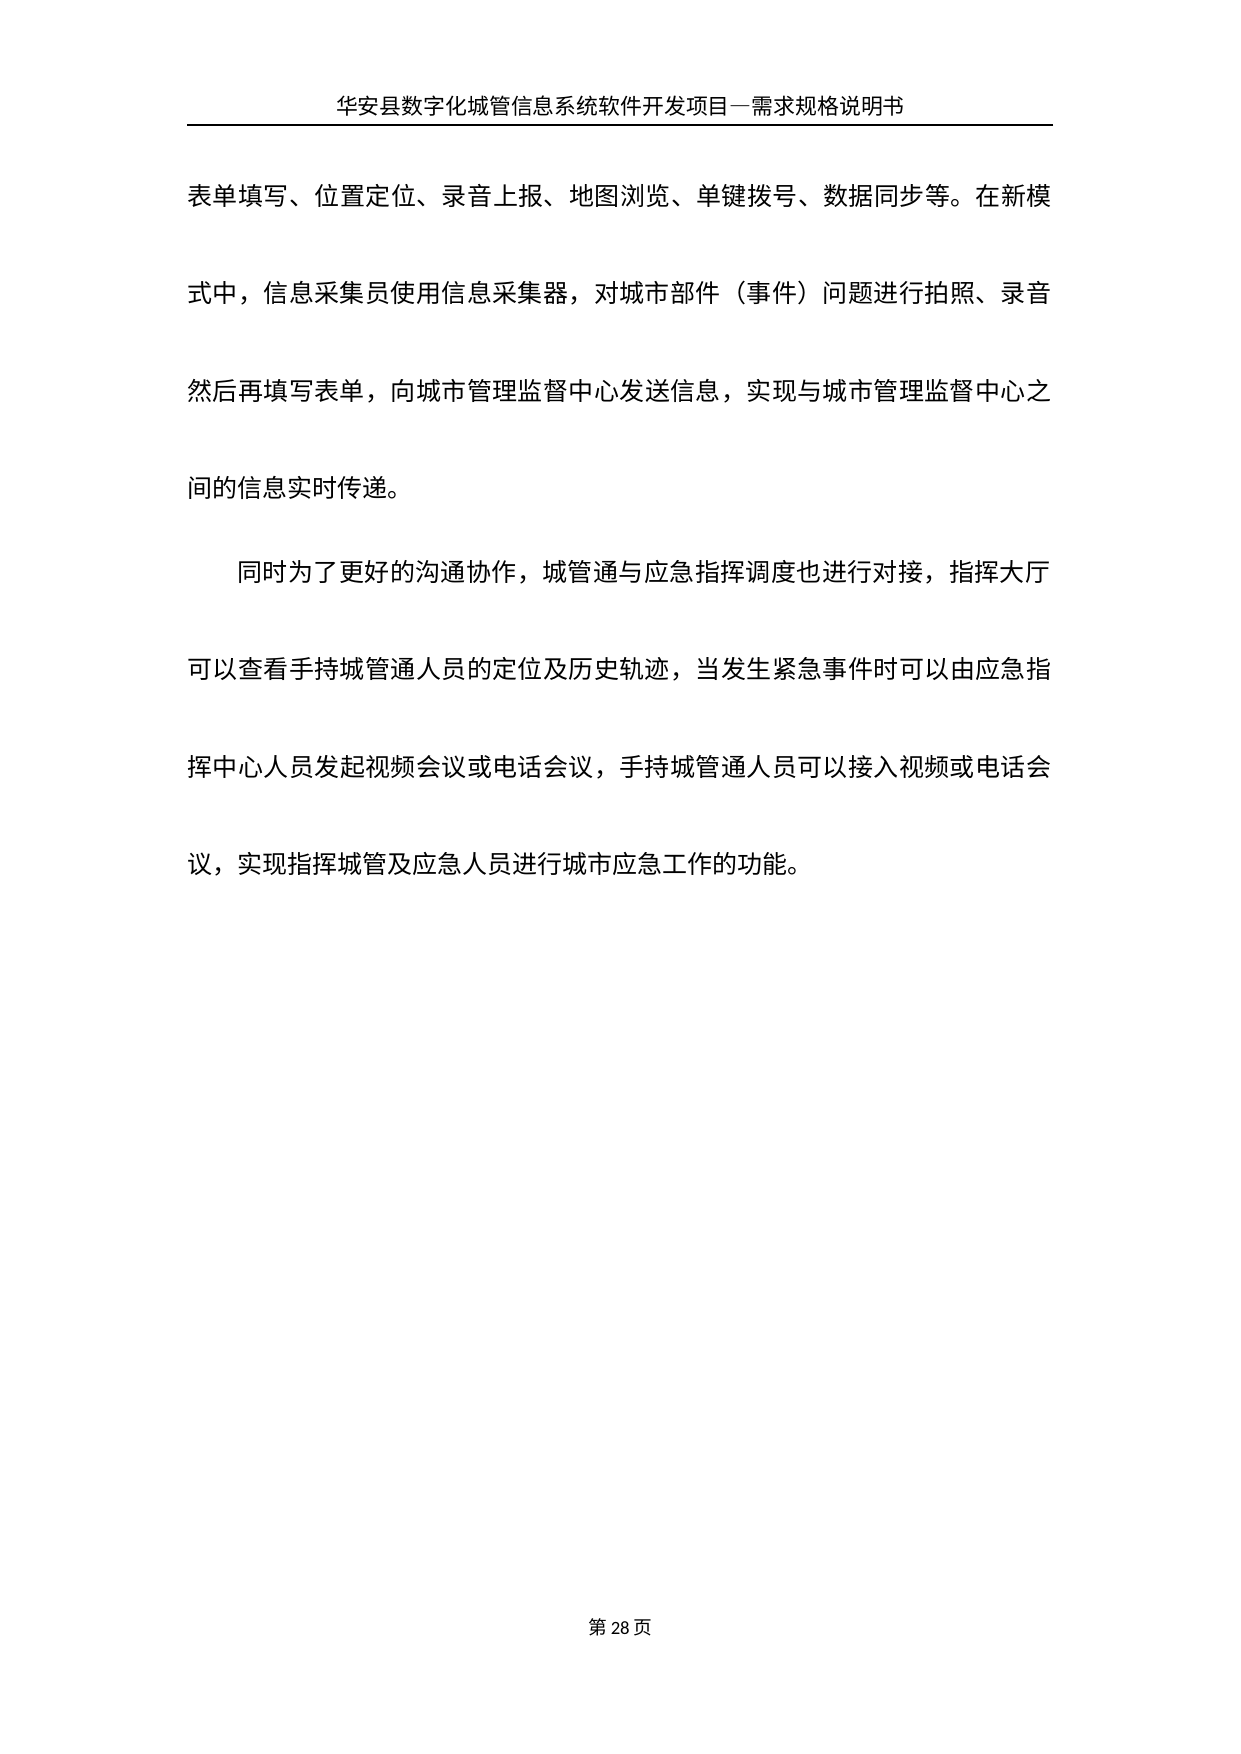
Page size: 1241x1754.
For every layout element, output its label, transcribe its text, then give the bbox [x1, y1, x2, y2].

text 同时为了更好的沟通协作，城管通与应急指挥调度也进行对接，指挥大厅可以查看手持城管通人员的定位及历史轨迹，当发生紧急事件时可以由应急指挥中心人员发起视频会议或电话会议，手持城管通人员可以接入视频或电话会议，实现指挥城管及应急人员进行城市应急工作的功能。 [187, 538, 1053, 895]
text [187, 162, 1053, 519]
